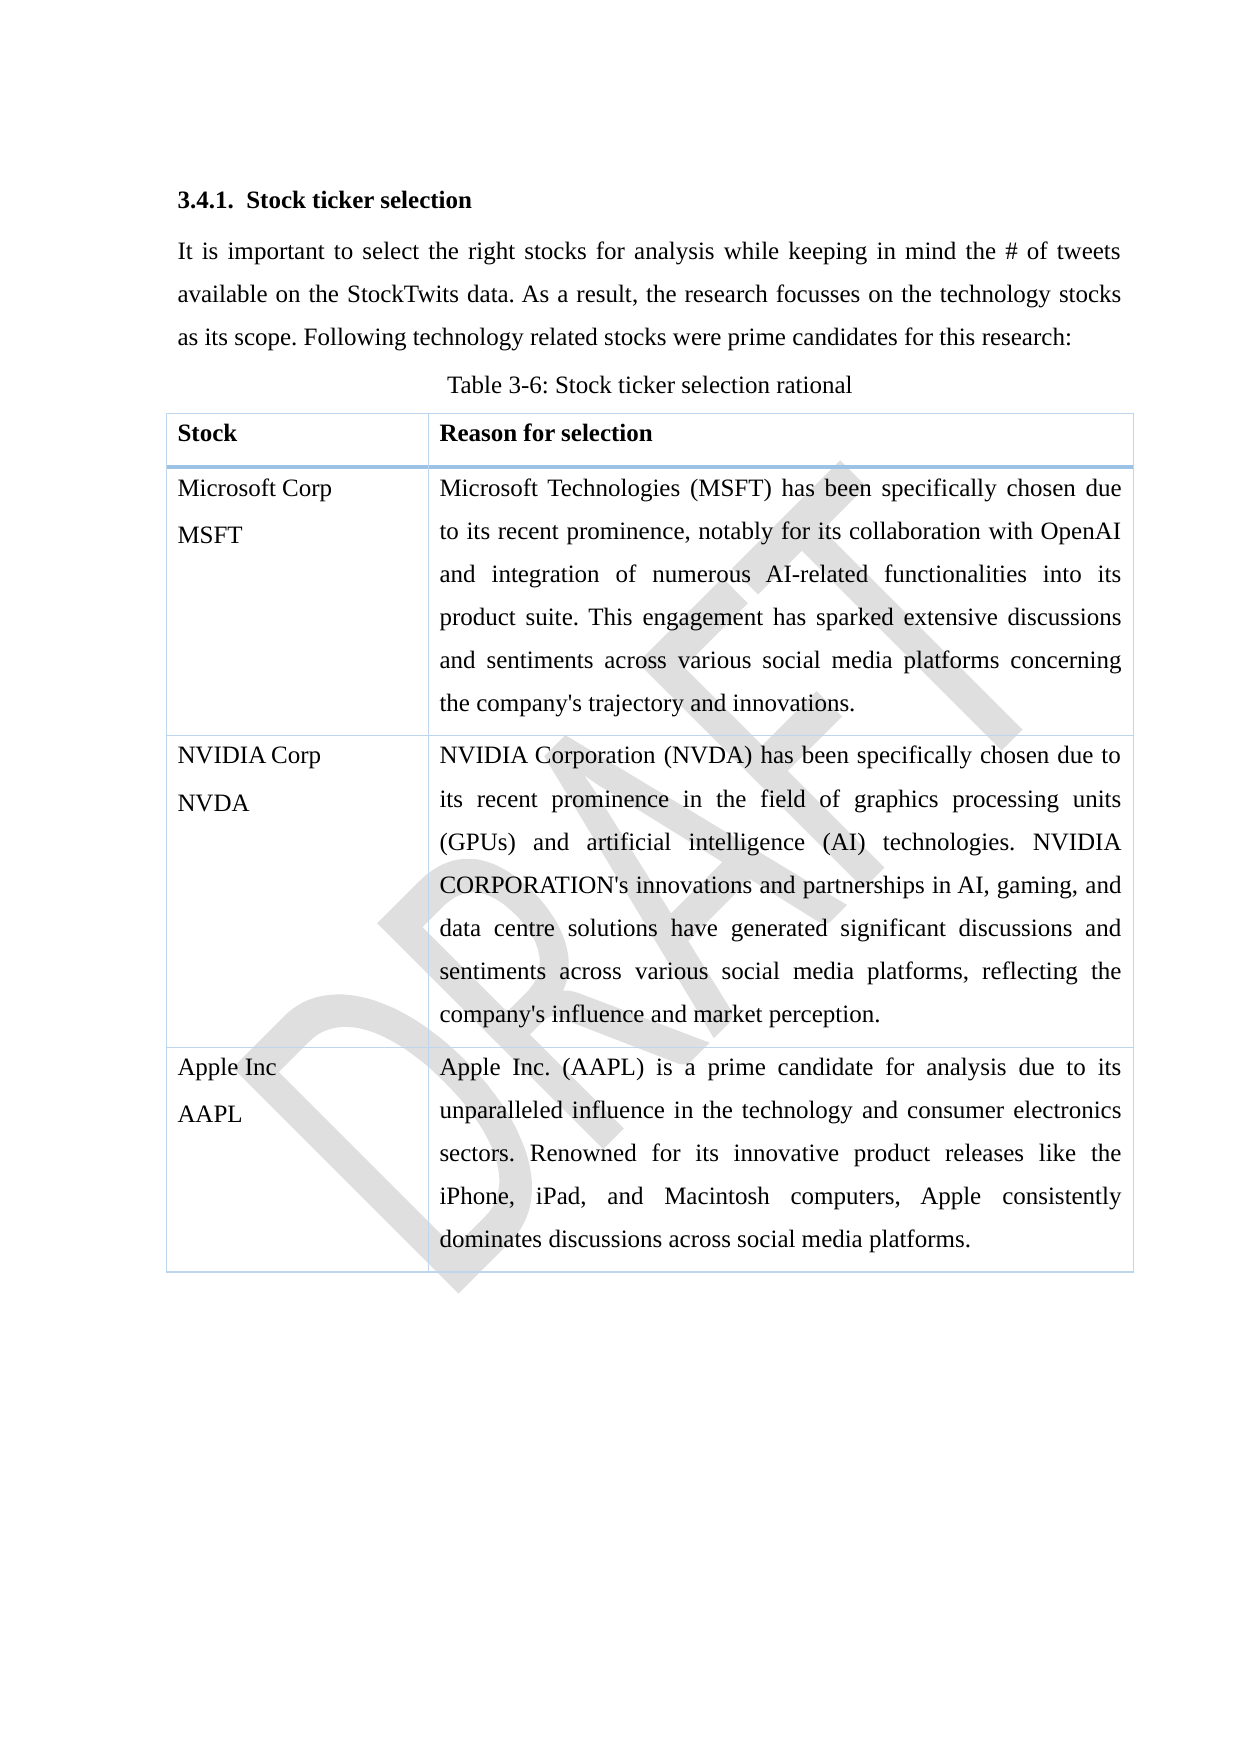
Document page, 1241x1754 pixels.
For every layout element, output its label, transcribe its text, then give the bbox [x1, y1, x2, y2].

table_cell Apple Inc. (AAPL) is a prime candidate for analysis due to its unparalleled influence in the technology and consumer electronics sectors. Renowned for its innovative product releases like the iPhone, iPad, and Macintosh computers, Apple consistently dominates discussions across social media platforms. [429, 1048, 1133, 1271]
table_cell Apple Inc AAPL [167, 1048, 428, 1271]
table_cell NVIDIA Corporation (NVDA) has been specifically chosen due to its recent prominence in the field of graphics processing units (GPUs) and artificial intelligence (AI) technologies. NVIDIA CORPORATION's innovations and partnerships in AI, gaming, and data centre solutions have generated significant discussions and sentiments across various social media platforms, reflecting the company's influence and market perception. [429, 736, 1133, 1047]
text It is important to select the right stocks for analysis while keeping in mind the # of tweets available on the StockTwits data. As a result, the research focusses on the technology stocks as its scope. Following technology related stocks were prime candidates for this research: [177, 236, 1122, 351]
text Table 3-6: Stock ticker selection rational [177, 370, 1122, 398]
table_header Stock [167, 414, 428, 465]
table_cell NVIDIA Corp NVDA [167, 736, 428, 1047]
table_cell Microsoft Corp MSFT [167, 469, 428, 735]
table_header Reason for selection [429, 414, 1133, 465]
table_cell Microsoft Technologies (MSFT) has been specifically chosen due to its recent prominence, notably for its collaboration with OpenAI and integration of numerous AI-related functionalities into its product suite. This engagement has sparked extensive discussions and sentiments across various social media platforms concerning the company's trajectory and innovations. [429, 469, 1133, 735]
subtitle Stock ticker selection [177, 185, 1122, 213]
